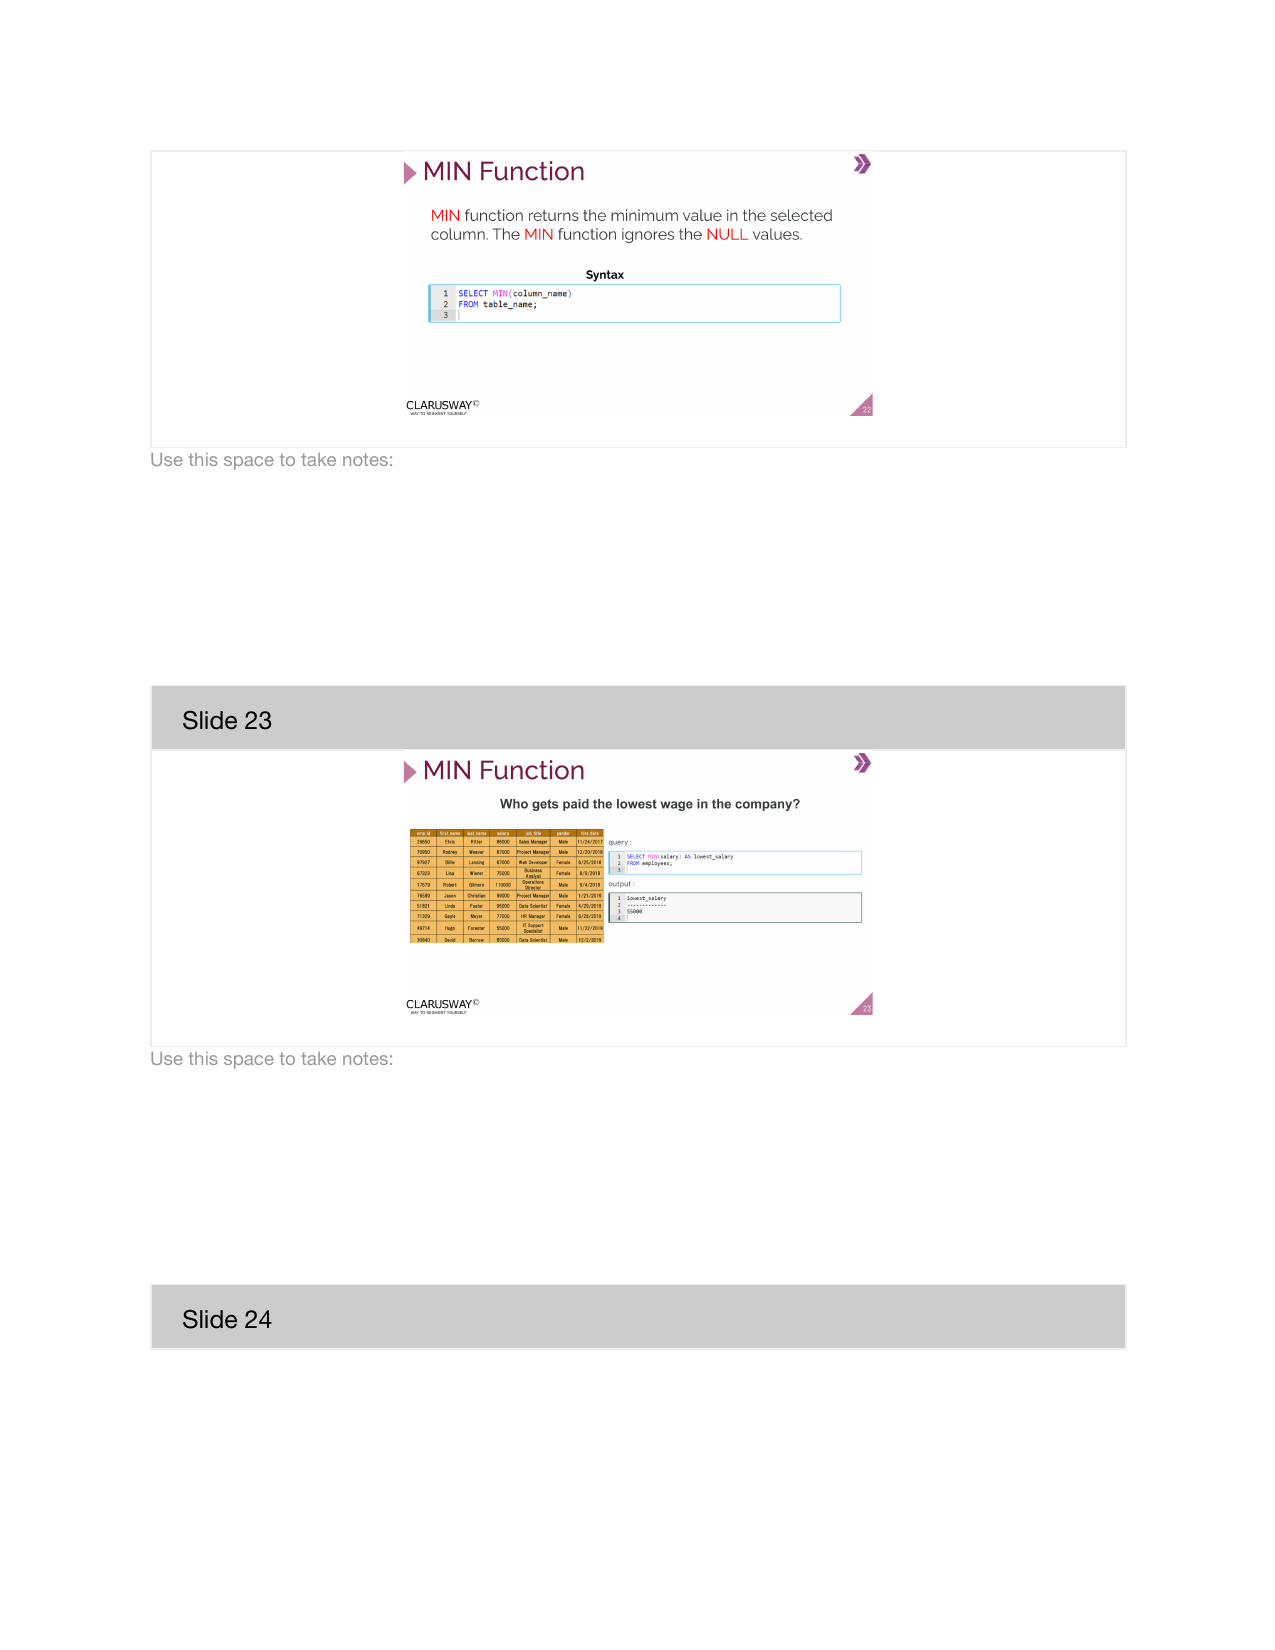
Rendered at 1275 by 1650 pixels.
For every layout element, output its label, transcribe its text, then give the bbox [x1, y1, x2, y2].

text Use this space to take notes: [150, 448, 1125, 472]
table_header Slide 23 [152, 686, 1125, 749]
table_header Slide 24 [152, 1285, 1125, 1348]
picture [403, 750, 873, 1015]
table_cell [152, 152, 1125, 447]
picture [403, 151, 873, 416]
text Use this space to take notes: [150, 1047, 1125, 1071]
table_cell [152, 751, 1125, 1046]
